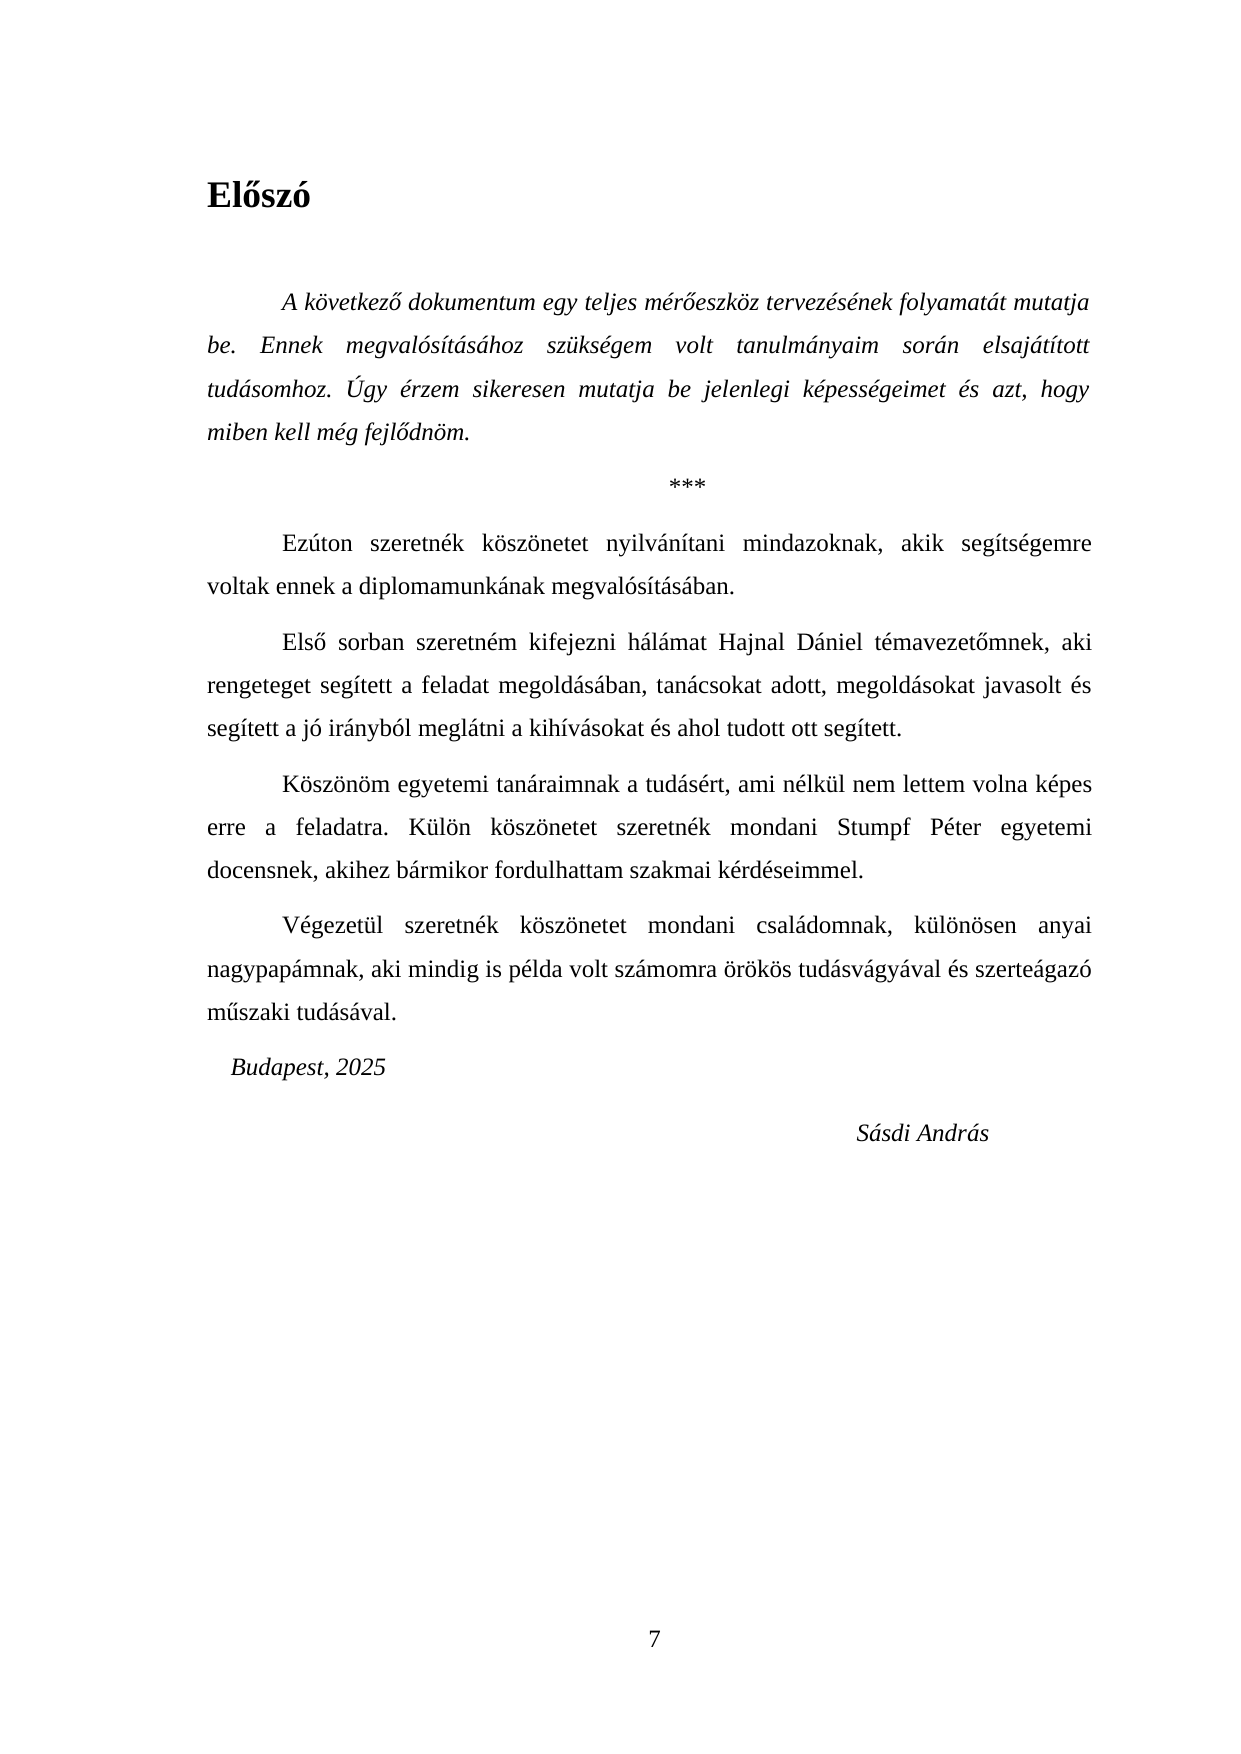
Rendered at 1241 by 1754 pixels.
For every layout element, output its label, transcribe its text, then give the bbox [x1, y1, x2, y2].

text Budapest, 2025 [207, 1052, 1092, 1081]
text Előszó [207, 173, 1092, 216]
text Végezetül szeretnék köszönetet mondani családomnak, különösen anyai nagypapámnak, aki mindig is példa volt számomra örökös tudásvágyával és szerteágazó műszaki tudásával. [207, 911, 1092, 1026]
text Ezúton szeretnék köszönetet nyilvánítani mindazoknak, akik segítségemre voltak ennek a diplomamunkának megvalósításában. [207, 528, 1092, 600]
text Sásdi András [207, 1118, 1092, 1147]
text Köszönöm egyetemi tanáraimnak a tudásért, ami nélkül nem lettem volna képes erre a feladatra. Külön köszönetet szeretnék mondani Stumpf Péter egyetemi docensnek, akihez bármikor fordulhattam szakmai kérdéseimmel. [207, 769, 1092, 884]
text A következő dokumentum egy teljes mérőeszköz tervezésének folyamatát mutatja be. Ennek megvalósításához szükségem volt tanulmányaim során elsajátított tudásomhoz. Úgy érzem sikeresen mutatja be jelenlegi képességeimet és azt, hogy miben kell még fejlődnöm. [207, 287, 1092, 446]
text *** [207, 472, 1092, 501]
text Első sorban szeretném kifejezni hálámat Hajnal Dániel témavezetőmnek, aki rengeteget segített a feladat megoldásában, tanácsokat adott, megoldásokat javasolt és segített a jó irányból meglátni a kihívásokat és ahol tudott ott segített. [207, 627, 1092, 742]
